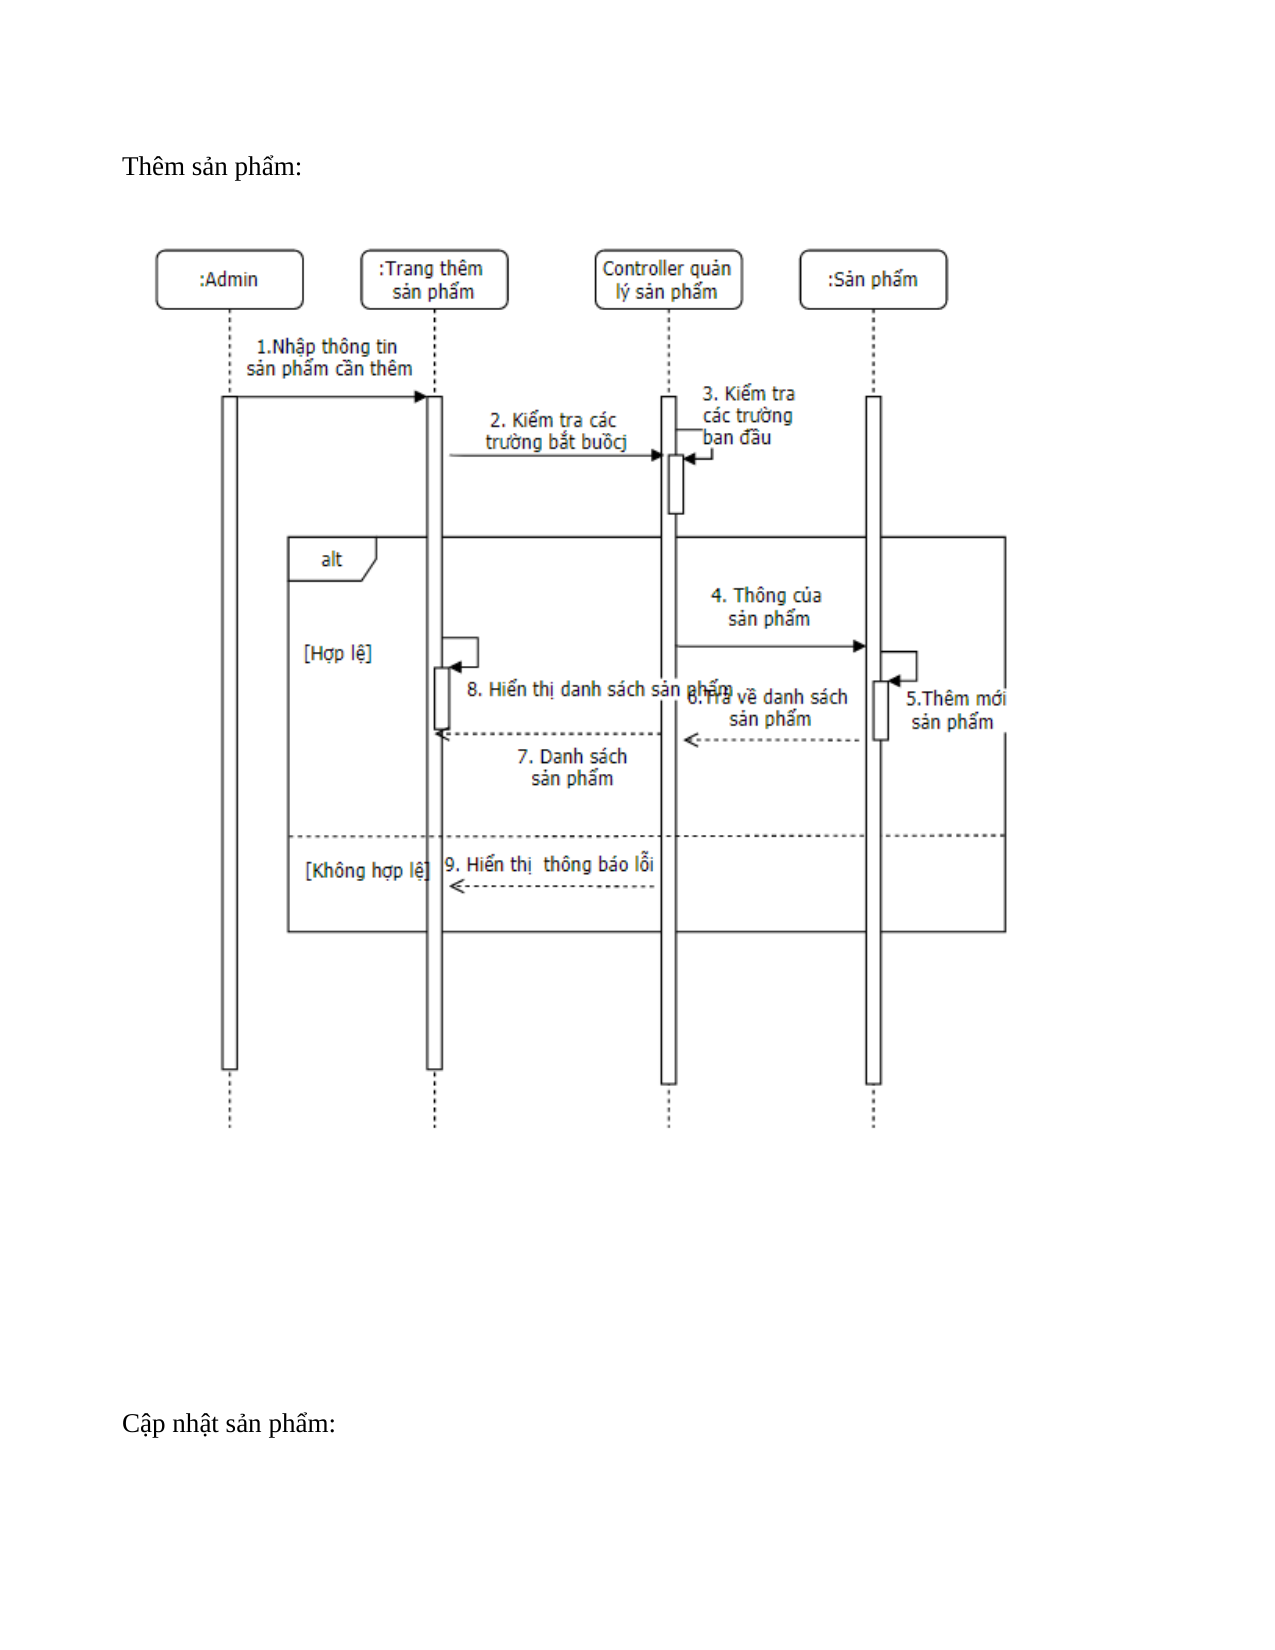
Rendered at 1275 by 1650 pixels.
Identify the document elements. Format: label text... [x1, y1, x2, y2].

picture [121, 213, 1099, 1186]
text Thêm sản phẩm: [122, 150, 1172, 181]
text Cập nhật sản phẩm: [122, 1407, 1172, 1438]
